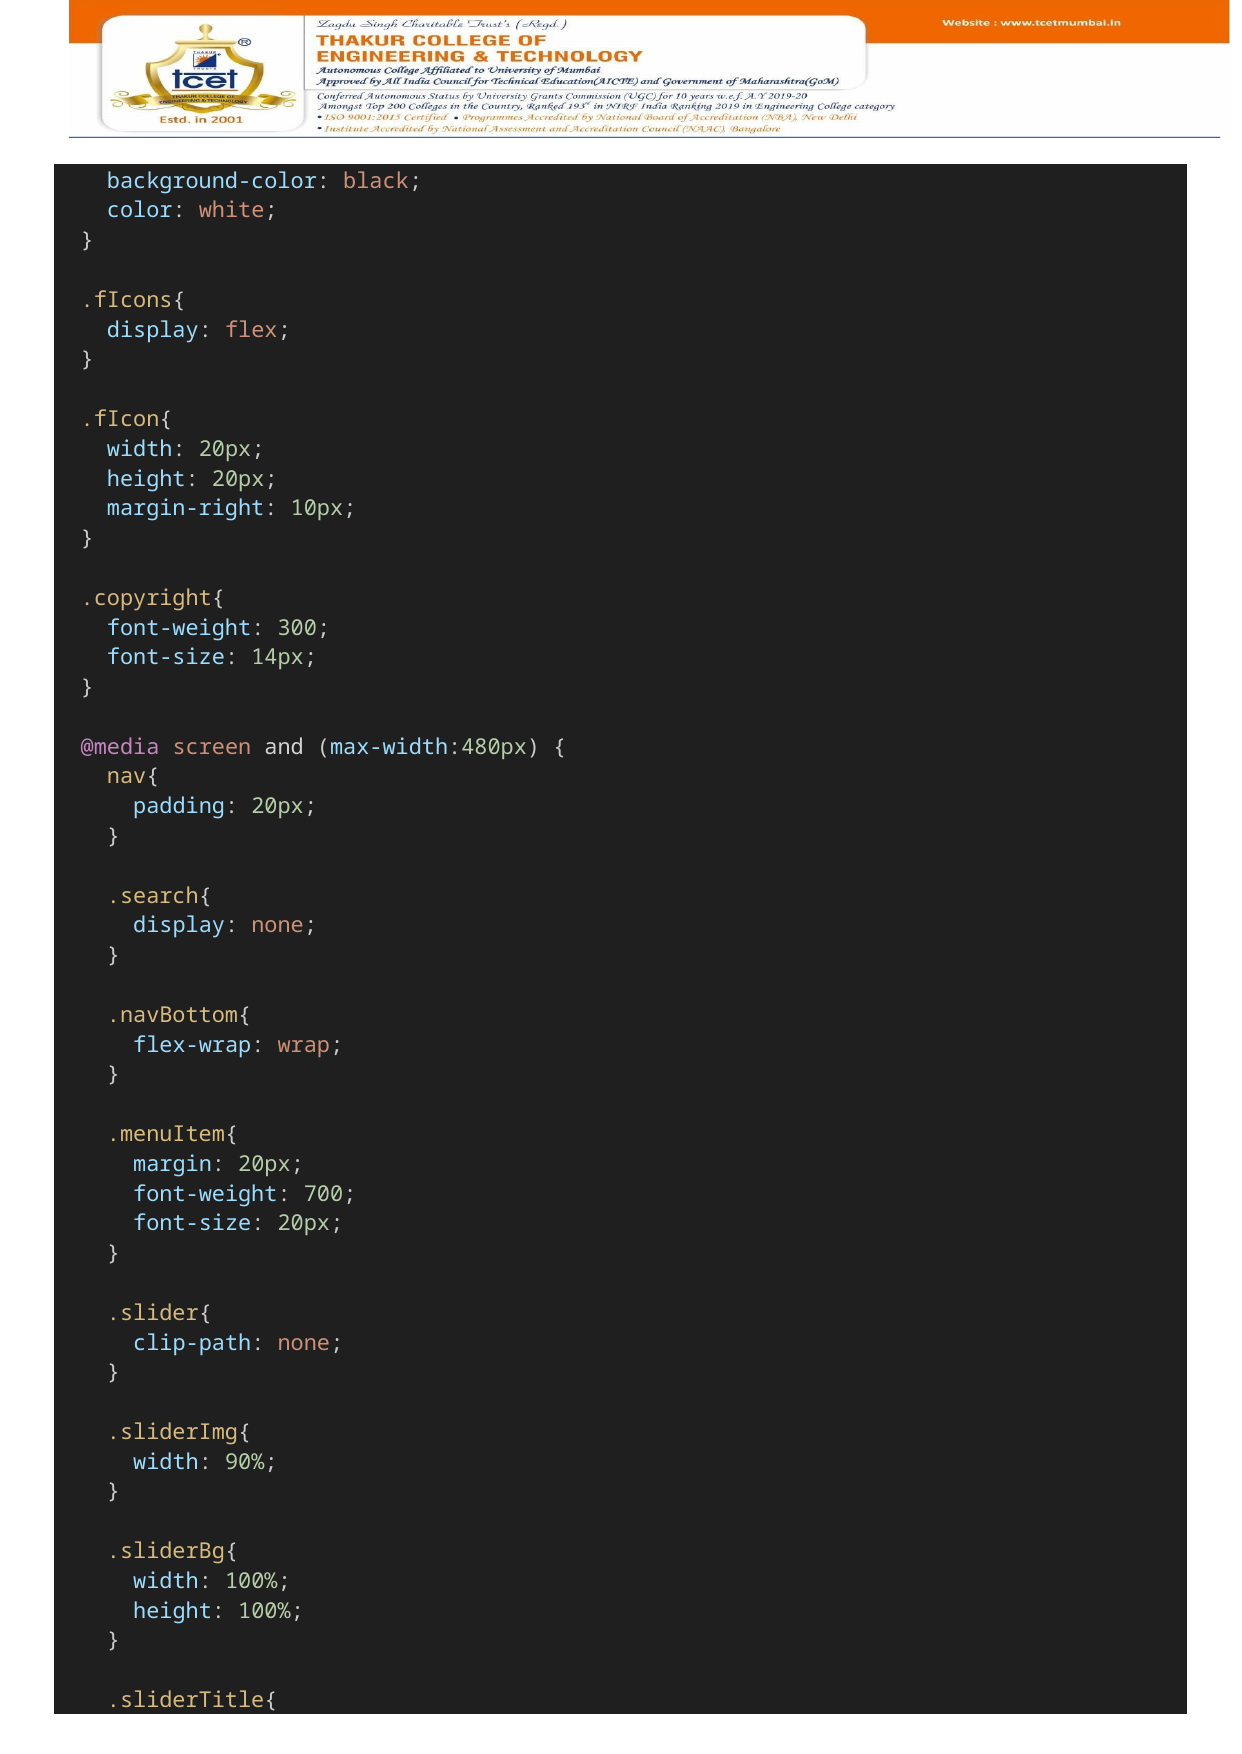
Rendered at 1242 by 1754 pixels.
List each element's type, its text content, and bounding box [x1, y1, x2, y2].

text .slider{ [54, 1297, 1187, 1326]
text } [54, 939, 1187, 969]
text nav{ [54, 760, 1187, 790]
text .search{ [54, 879, 1187, 909]
text } [54, 522, 1187, 552]
text font-weight: 700; [54, 1177, 1187, 1207]
text .sliderTitle{ [54, 1684, 1187, 1714]
text display: none; [54, 909, 1187, 939]
text margin: 20px; [54, 1148, 1187, 1177]
text display: flex; [54, 313, 1187, 343]
text .copyright{ [54, 582, 1187, 611]
text } [54, 1356, 1187, 1386]
text .fIcon{ [54, 403, 1187, 433]
text flex-wrap: wrap; [54, 1028, 1187, 1058]
text font-weight: 300; [54, 611, 1187, 641]
text } [54, 1475, 1187, 1505]
text } [54, 671, 1187, 701]
text @media screen and (max-width:480px) { [54, 731, 1187, 760]
text .sliderBg{ [54, 1535, 1187, 1565]
text background-color: black; [54, 164, 1187, 194]
text color: white; [54, 194, 1187, 224]
text .sliderImg{ [54, 1416, 1187, 1446]
text } [54, 1624, 1187, 1654]
text } [54, 1237, 1187, 1267]
text } [54, 224, 1187, 254]
text .navBottom{ [54, 999, 1187, 1028]
text width: 90%; [54, 1446, 1187, 1475]
text height: 100%; [54, 1594, 1187, 1624]
text font-size: 14px; [54, 641, 1187, 671]
text font-size: 20px; [54, 1207, 1187, 1237]
text width: 100%; [54, 1565, 1187, 1594]
text } [54, 343, 1187, 373]
text clip-path: none; [54, 1326, 1187, 1356]
text .fIcons{ [54, 284, 1187, 313]
picture [68, 0, 1230, 138]
text margin-right: 10px; [54, 492, 1187, 522]
text height: 20px; [54, 462, 1187, 492]
text width: 20px; [54, 433, 1187, 462]
text padding: 20px; [54, 790, 1187, 820]
text } [54, 820, 1187, 850]
text .menuItem{ [54, 1118, 1187, 1148]
text } [54, 1058, 1187, 1088]
